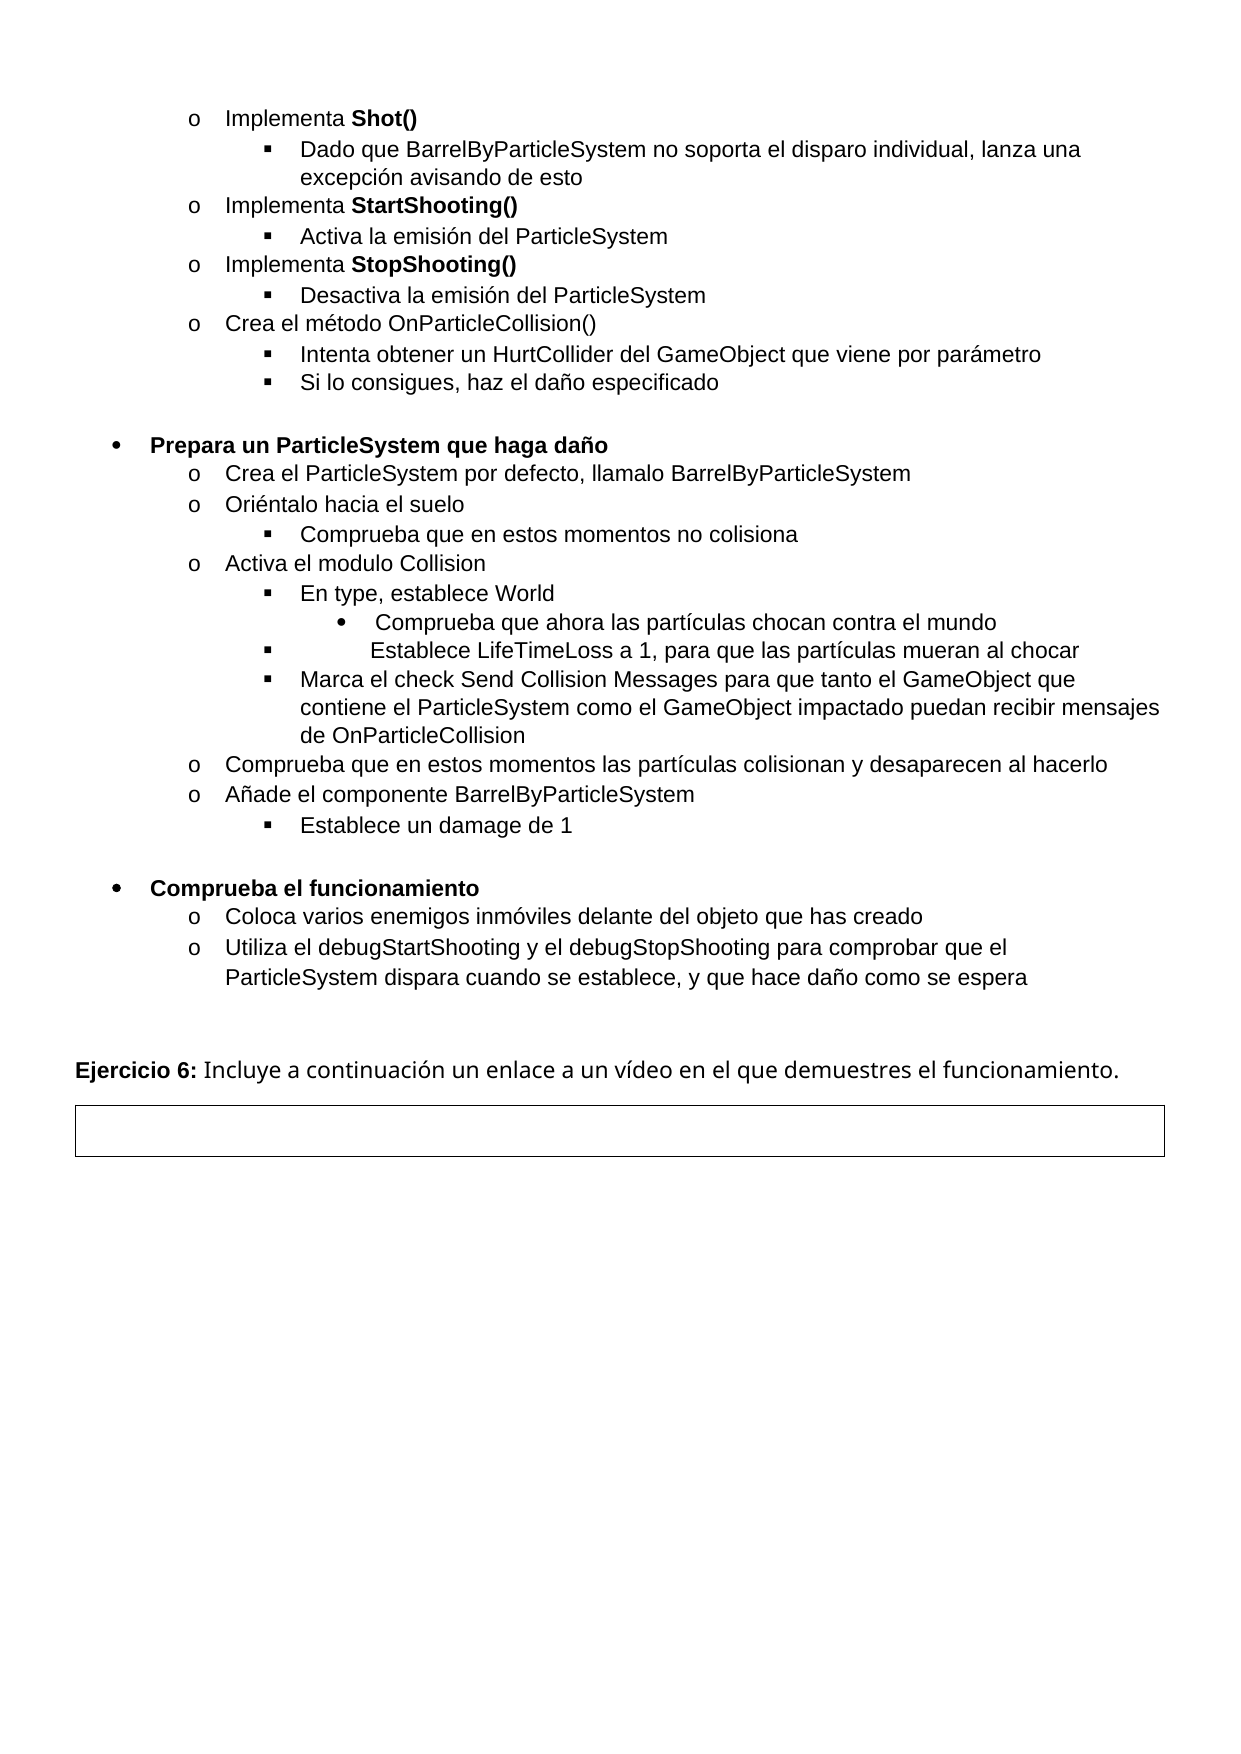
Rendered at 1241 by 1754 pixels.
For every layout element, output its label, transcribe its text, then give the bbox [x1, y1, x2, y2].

list Desactiva la emisión del ParticleSystem [262, 282, 1165, 308]
list Si lo consigues, haz el daño especificado [262, 369, 1165, 429]
list Activa el modulo Collision [187, 550, 1165, 578]
list Intenta obtener un HurtCollider del GameObject que viene por parámetro [262, 341, 1165, 367]
text Ejercicio 6: Incluye a continuación un enlace a un vídeo en el que demuestres el funcionamiento. [75, 1054, 1165, 1085]
list Establece un damage de 1 [262, 812, 1165, 872]
list Comprueba que en estos momentos no colisiona [262, 521, 1165, 548]
list Crea el método OnParticleCollision() [187, 310, 1165, 339]
list Activa la emisión del ParticleSystem [262, 223, 1165, 249]
table_header [76, 1106, 1164, 1156]
list Crea el ParticleSystem por defecto, llamalo BarrelByParticleSystem [187, 460, 1165, 489]
list Dado que BarrelByParticleSystem no soporta el disparo individual, lanza una excepción avisando de esto [262, 136, 1165, 190]
list Coloca varios enemigos inmóviles delante del objeto que has creado [187, 903, 1165, 931]
list Marca el check Send Collision Messages para que tanto el GameObject que contiene el ParticleSystem como el GameObject impactado puedan recibir mensajes de OnParticleCollision [262, 666, 1165, 749]
list Añade el componente BarrelByParticleSystem [187, 781, 1165, 810]
list Comprueba el funcionamiento [112, 874, 1165, 901]
list Implementa StopShooting() [187, 251, 1165, 280]
list Establece LifeTimeLoss a 1, para que las partículas mueran al chocar [262, 637, 1165, 663]
list Implementa StartShooting() [187, 192, 1165, 221]
list Utiliza el debugStartShooting y el debugStopShooting para comprobar que el ParticleSystem dispara cuando se establece, y que hace daño como se espera [187, 933, 1165, 990]
list Implementa Shot() [187, 105, 1165, 133]
list Comprueba que en estos momentos las partículas colisionan y desaparecen al hacerlo [187, 751, 1165, 779]
list En type, establece World [262, 580, 1165, 607]
list Oriéntalo hacia el suelo [187, 491, 1165, 519]
list Prepara un ParticleSystem que haga daño [112, 432, 1165, 458]
list Comprueba que ahora las partículas chocan contra el mundo [337, 609, 1165, 635]
